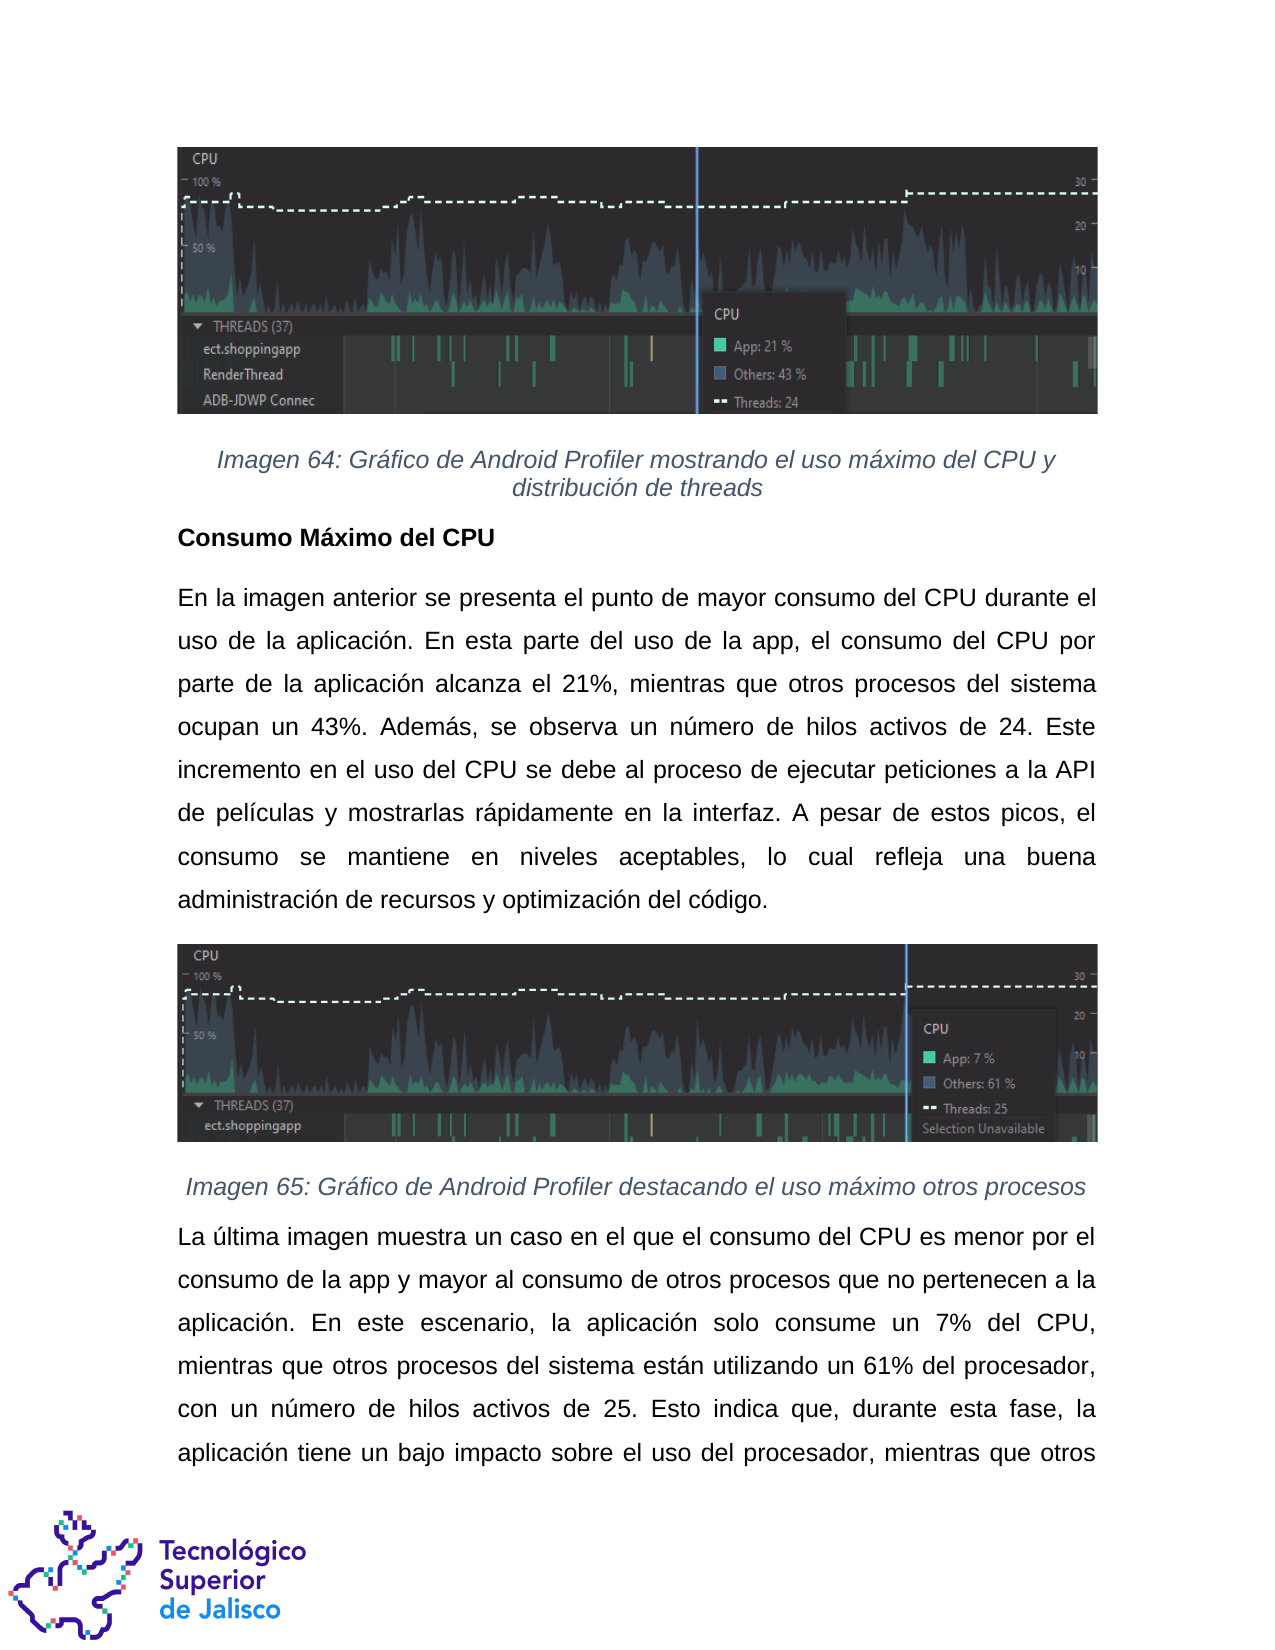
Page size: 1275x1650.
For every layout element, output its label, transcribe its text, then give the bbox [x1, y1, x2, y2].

picture [177, 147, 1098, 414]
text En la imagen anterior se presenta el punto de mayor consumo del CPU durante el uso de la aplicación. En esta parte del uso de la app, el consumo del CPU por parte de la aplicación alcanza el 21%, mientras que otros procesos del sistema ocupan un 43%. Además, se observa un número de hilos activos de 24. Este incremento en el uso del CPU se debe al proceso de ejecutar peticiones a la API de películas y mostrarlas rápidamente en la interfaz. A pesar de estos picos, el consumo se mantiene en niveles aceptables, lo cual refleja una buena administración de recursos y optimización del código. [177, 583, 1098, 913]
text Imagen 64: Gráfico de Android Profiler mostrando el uso máximo del CPU y distribución de threads [177, 444, 1098, 502]
text Imagen 65: Gráfico de Android Profiler destacando el uso máximo otros procesos [177, 1172, 1098, 1201]
text Consumo Máximo del CPU [177, 523, 1098, 552]
picture [1, 1503, 313, 1647]
picture [177, 944, 1098, 1142]
